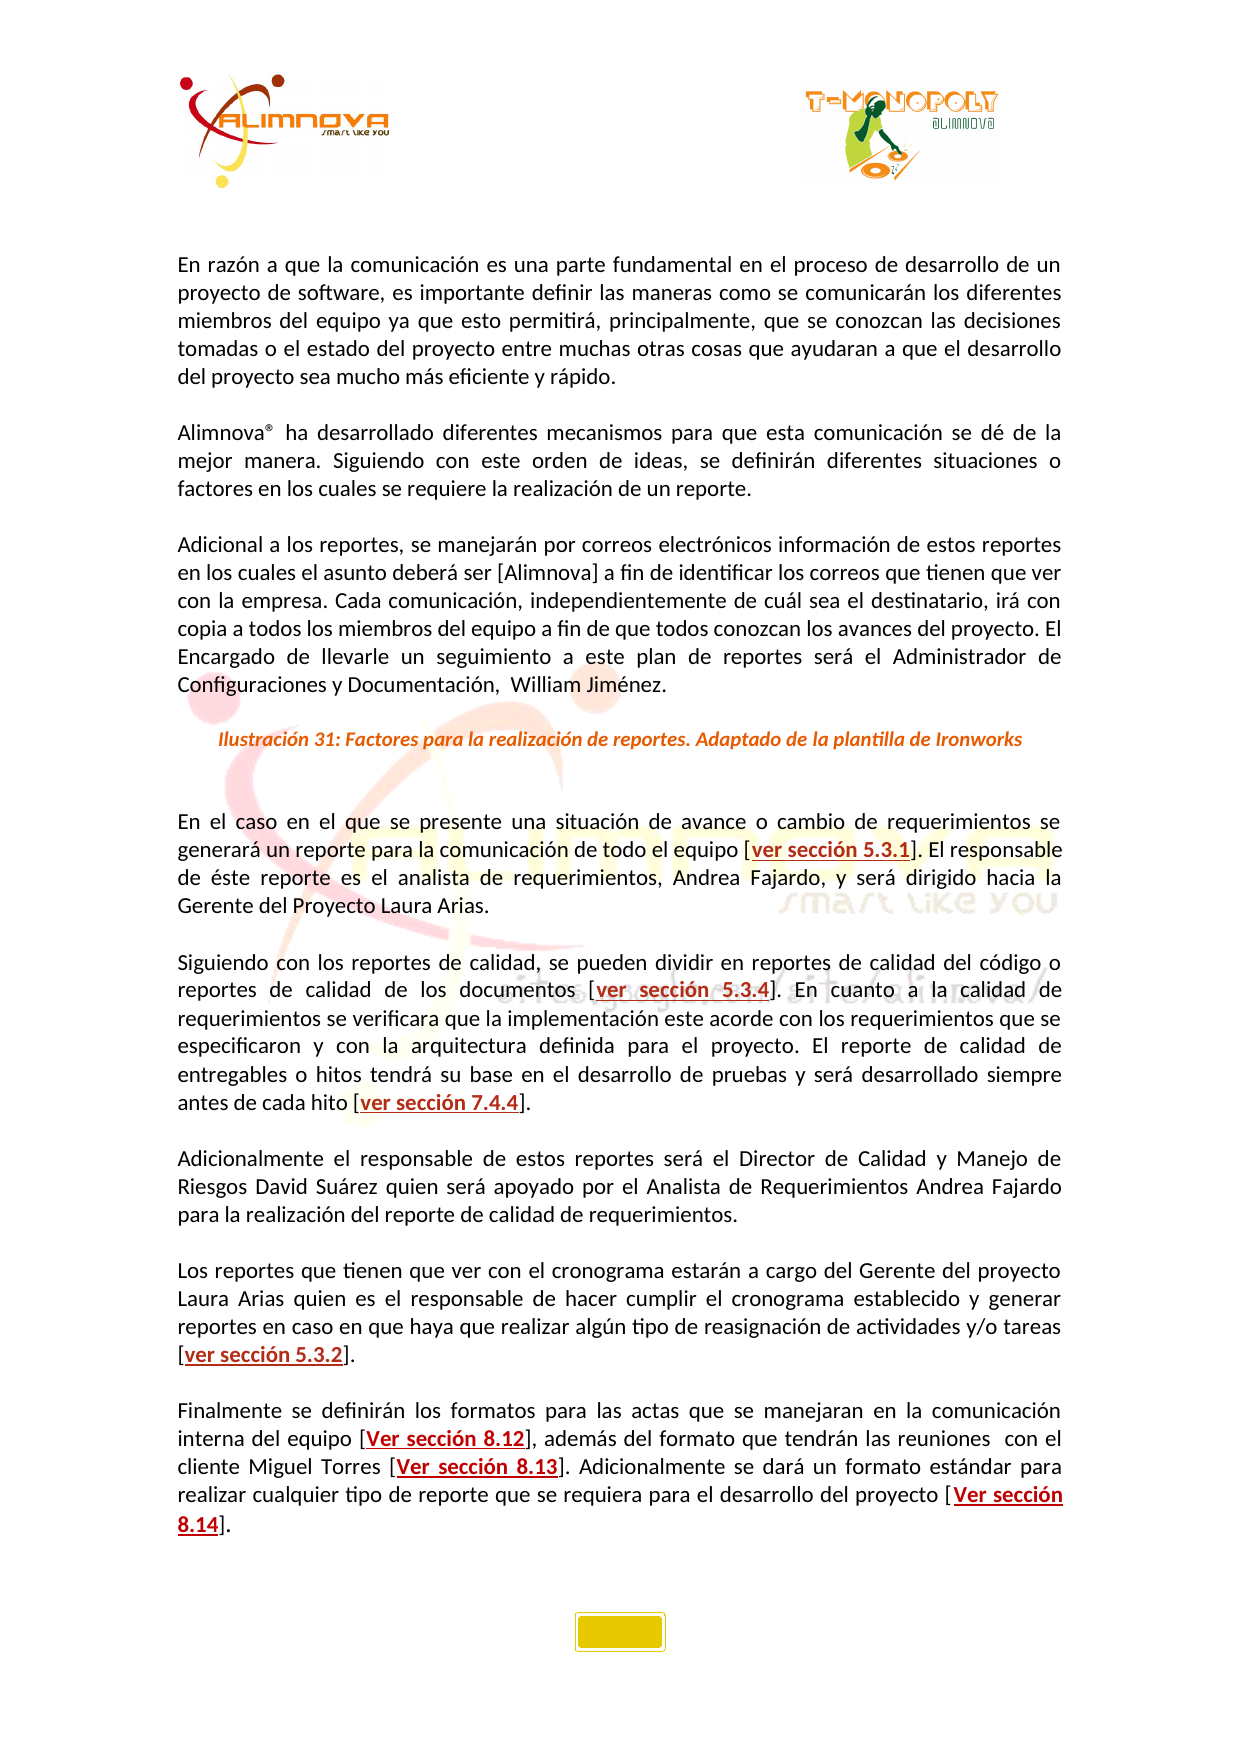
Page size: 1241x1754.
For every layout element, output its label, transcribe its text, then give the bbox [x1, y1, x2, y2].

picture [177, 73, 389, 189]
text En el caso en el que se presente una situación de avance o cambio de requerimientos se generará un reporte para la comunicación de todo el equipo [ver sección 5.3.1]. El responsable de éste reporte es el analista de requerimientos, Andrea Fajardo, y será dirigido hacia la Gerente del Proyecto Laura Arias. [177, 807, 1063, 919]
text Alimnova® ha desarrollado diferentes mecanismos para que esta comunicación se dé de la mejor manera. Siguiendo con este orden de ideas, se definirán diferentes situaciones o factores en los cuales se requiere la realización de un reporte. [177, 418, 1063, 502]
text Los reportes que tienen que ver con el cronograma estarán a cargo del Gerente del proyecto Laura Arias quien es el responsable de hacer cumplir el cronograma establecido y generar reportes en caso en que haya que realizar algún tipo de reasignación de actividades y/o tareas [ver sección 5.3.2]. [177, 1256, 1063, 1368]
picture [802, 79, 1002, 184]
text Adicionalmente el responsable de estos reportes será el Director de Calidad y Manejo de Riesgos David Suárez quien será apoyado por el Analista de Requerimientos Andrea Fajardo para la realización del reporte de calidad de requerimientos. [177, 1144, 1063, 1228]
text Siguiendo con los reportes de calidad, se pueden dividir en reportes de calidad del código o reportes de calidad de los documentos [ver sección 5.3.4]. En cuanto a la calidad de requerimientos se verificara que la implementación este acorde con los requerimientos que se especificaron y con la arquitectura definida para el proyecto. El reporte de calidad de entregables o hitos tendrá su base en el desarrollo de pruebas y será desarrollado siempre antes de cada hito [ver sección 7.4.4]. [177, 948, 1063, 1116]
text Adicional a los reportes, se manejarán por correos electrónicos información de estos reportes en los cuales el asunto deberá ser [Alimnova] a fin de identificar los correos que tienen que ver con la empresa. Cada comunicación, independientemente de cuál sea el destinatario, irá con copia a todos los miembros del equipo a fin de que todos conozcan los avances del proyecto. El Encargado de llevarle un seguimiento a este plan de reportes será el Administrador de Configuraciones y Documentación, William Jiménez. [177, 530, 1063, 698]
text En razón a que la comunicación es una parte fundamental en el proceso de desarrollo de un proyecto de software, es importante definir las maneras como se comunicarán los diferentes miembros del equipo ya que esto permitirá, principalmente, que se conozcan las decisiones tomadas o el estado del proyecto entre muchas otras cosas que ayudaran a que el desarrollo del proyecto sea mucho más eficiente y rápido. [177, 250, 1063, 390]
text Finalmente se definirán los formatos para las actas que se manejaran en la comunicación interna del equipo [Ver sección 8.12], además del formato que tendrán las reuniones con el cliente Miguel Torres [Ver sección 8.13]. Adicionalmente se dará un formato estándar para realizar cualquier tipo de reporte que se requiera para el desarrollo del proyecto [Ver sección 8.14]. [177, 1396, 1063, 1538]
text Ilustración 31: Factores para la realización de reportes. Adaptado de la plantilla de Ironworks [177, 726, 1063, 751]
